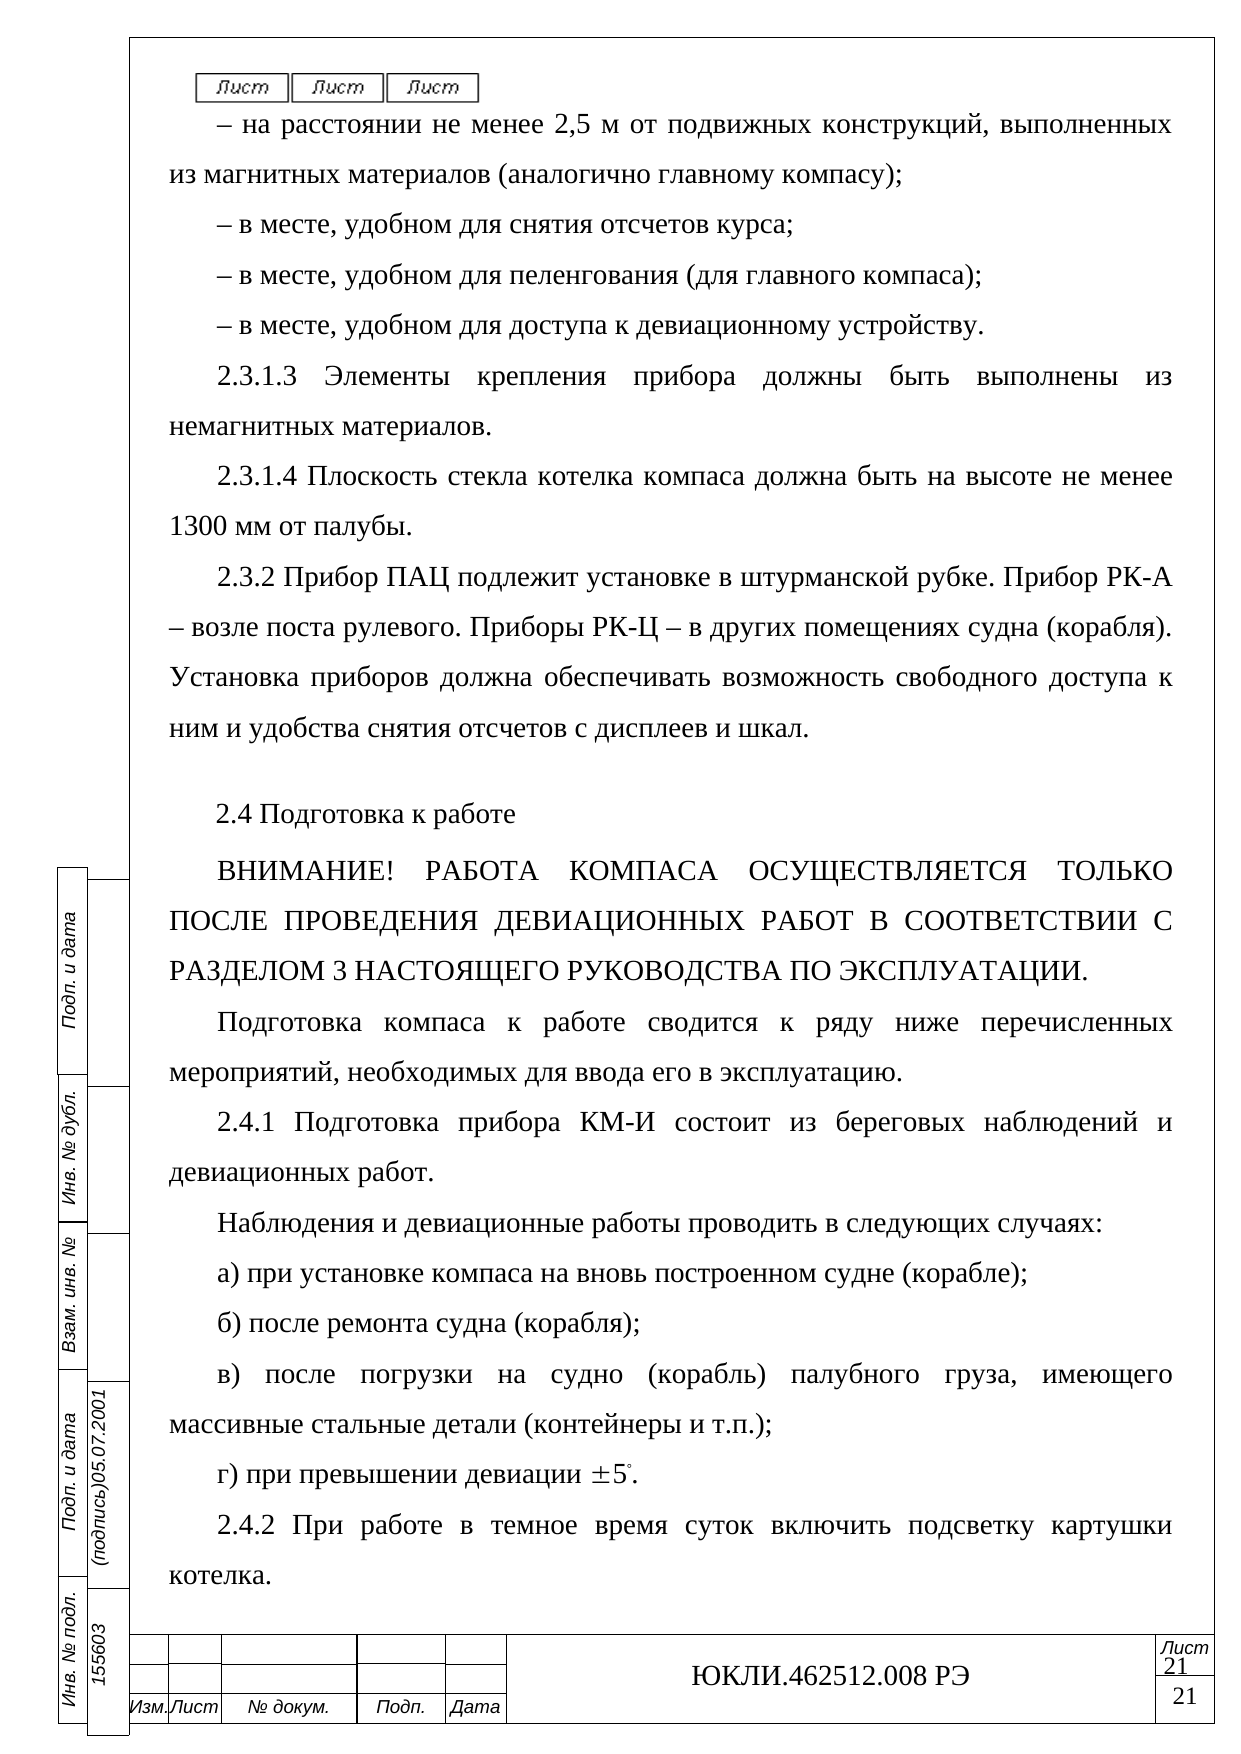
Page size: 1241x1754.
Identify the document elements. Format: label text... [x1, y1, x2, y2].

text 2.3.1.3 Элементы крепления прибора должны быть выполнены из немагнитных материалов. [169, 358, 1173, 441]
text а) при установке компаса на вновь построенном судне (корабле); [169, 1255, 1173, 1289]
text – в месте, удобном для снятия отсчетов курса; [169, 207, 1173, 240]
text 2.4.1 Подготовка прибора КМ-И состоит из береговых наблюдений и девиационных работ. [169, 1104, 1173, 1188]
text – в месте, удобном для доступа к девиационному устройству. [169, 307, 1173, 341]
text в) после погрузки на судно (корабль) палубного груза, имеющего массивные стальные детали (контейнеры и т.п.); [169, 1356, 1173, 1440]
picture [194, 73, 481, 106]
text 2.4.2 При работе в темное время суток включить подсветку картушки котелка. [169, 1507, 1174, 1591]
text 2.3.2 Прибор ПАЦ подлежит установке в штурманской рубке. Прибор РК-А – возле поста рулевого. Приборы РК-Ц – в других помещениях судна (корабля). Установка приборов должна обеспечивать возможность свободного доступа к ним и удобства снятия отсчетов с дисплеев и шкал. [169, 559, 1173, 743]
text ВНИМАНИЕ! РАБОТА КОМПАСА ОСУЩЕСТВЛЯЕТСЯ ТОЛЬКО ПОСЛЕ ПРОВЕДЕНИЯ ДЕВИАЦИОННЫХ РАБОТ В СООТВЕТСТВИИ С РАЗДЕЛОМ 3 НАСТОЯЩЕГО РУКОВОДСТВА ПО ЭКСПЛУАТАЦИИ. [169, 853, 1173, 987]
text Подготовка компаса к работе сводится к ряду ниже перечисленных мероприятий, необходимых для ввода его в эксплуатацию. [169, 1004, 1173, 1087]
text 2.3.1.4 Плоскость стекла котелка компаса должна быть на высоте не менее от палубы. [169, 458, 1173, 542]
subtitle 2.4 Подготовка к работе [195, 796, 1188, 830]
text Наблюдения и девиационные работы проводить в следующих случаях: [169, 1205, 1173, 1238]
text г) при превышении девиации 5. [169, 1456, 1173, 1490]
text б) после ремонта судна (корабля); [169, 1306, 1173, 1339]
text – в месте, удобном для пеленгования (для главного компаса); [169, 257, 1173, 291]
text – на расстоянии не менее от подвижных конструкций, выполненных из магнитных материалов (аналогично главному компасу); [169, 106, 1173, 190]
